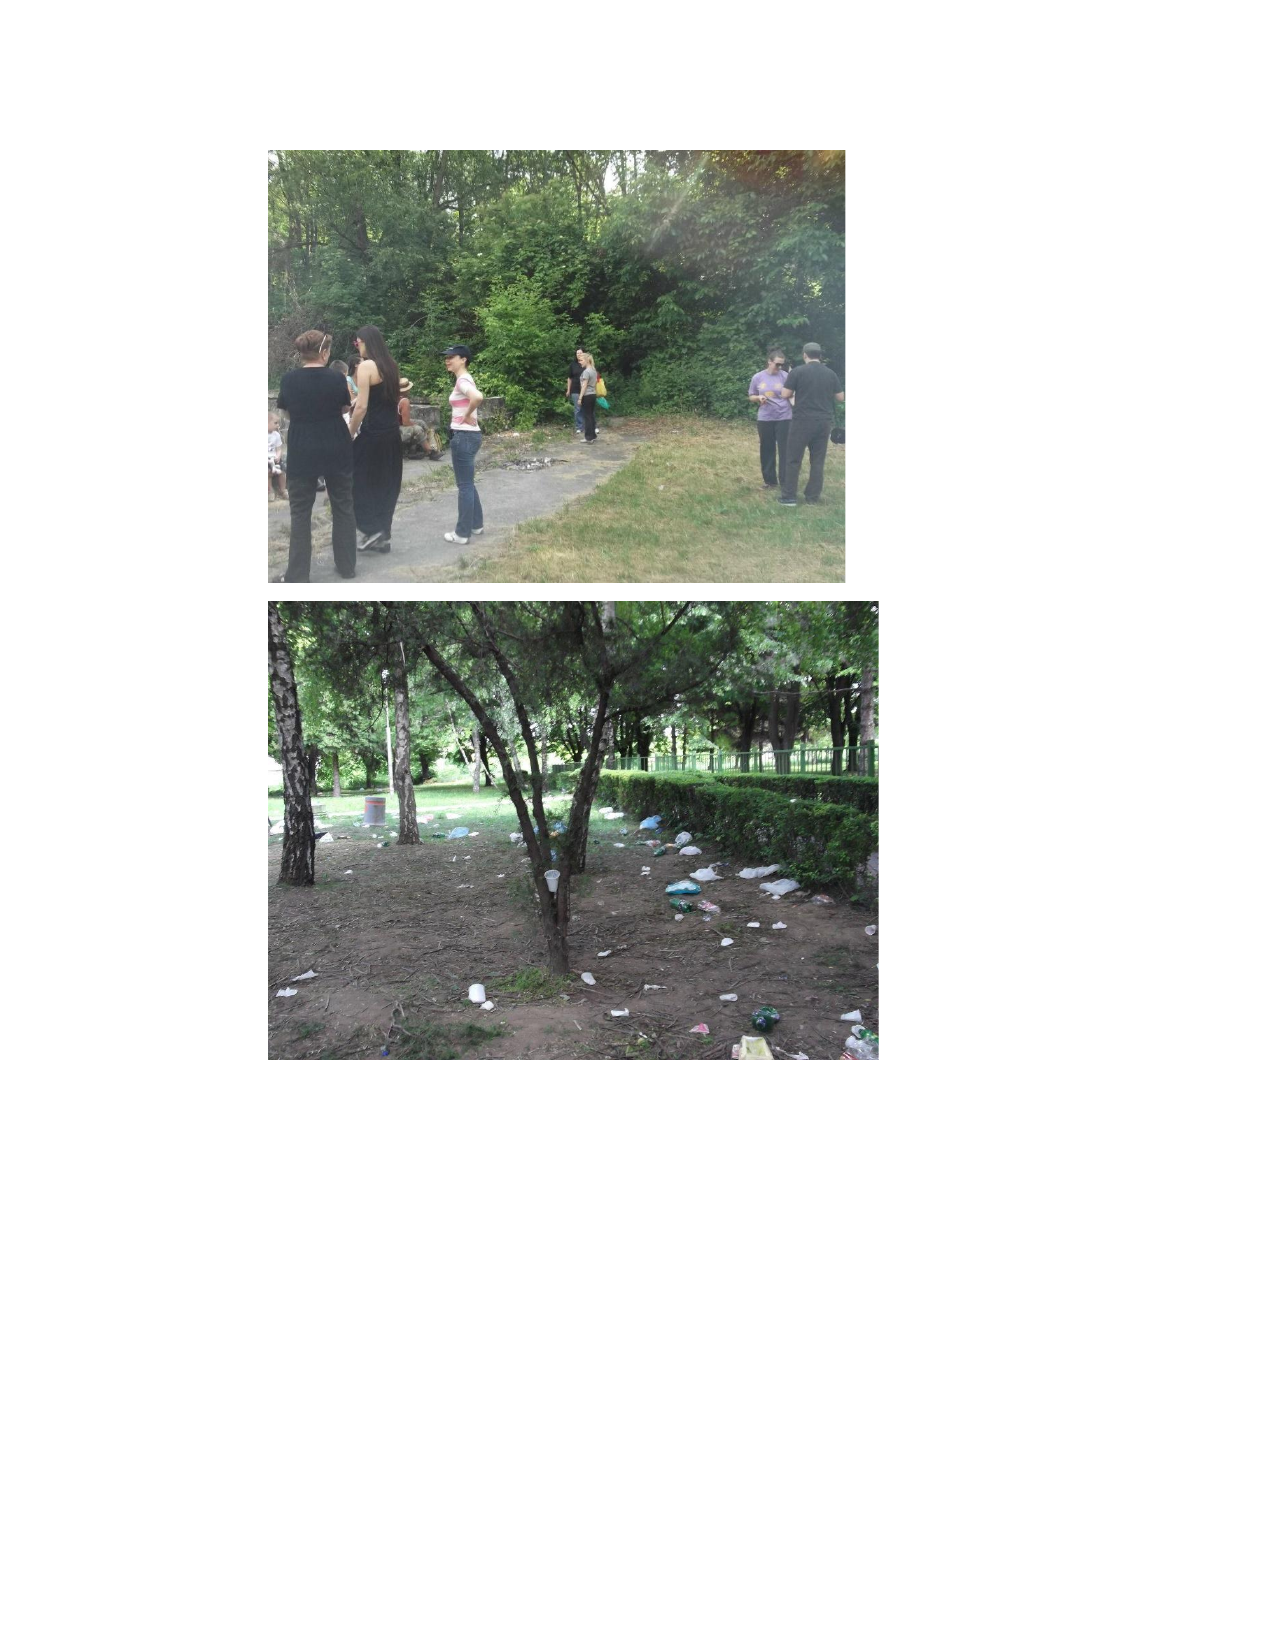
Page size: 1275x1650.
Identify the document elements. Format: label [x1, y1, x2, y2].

picture [268, 601, 879, 1060]
picture [268, 150, 846, 583]
